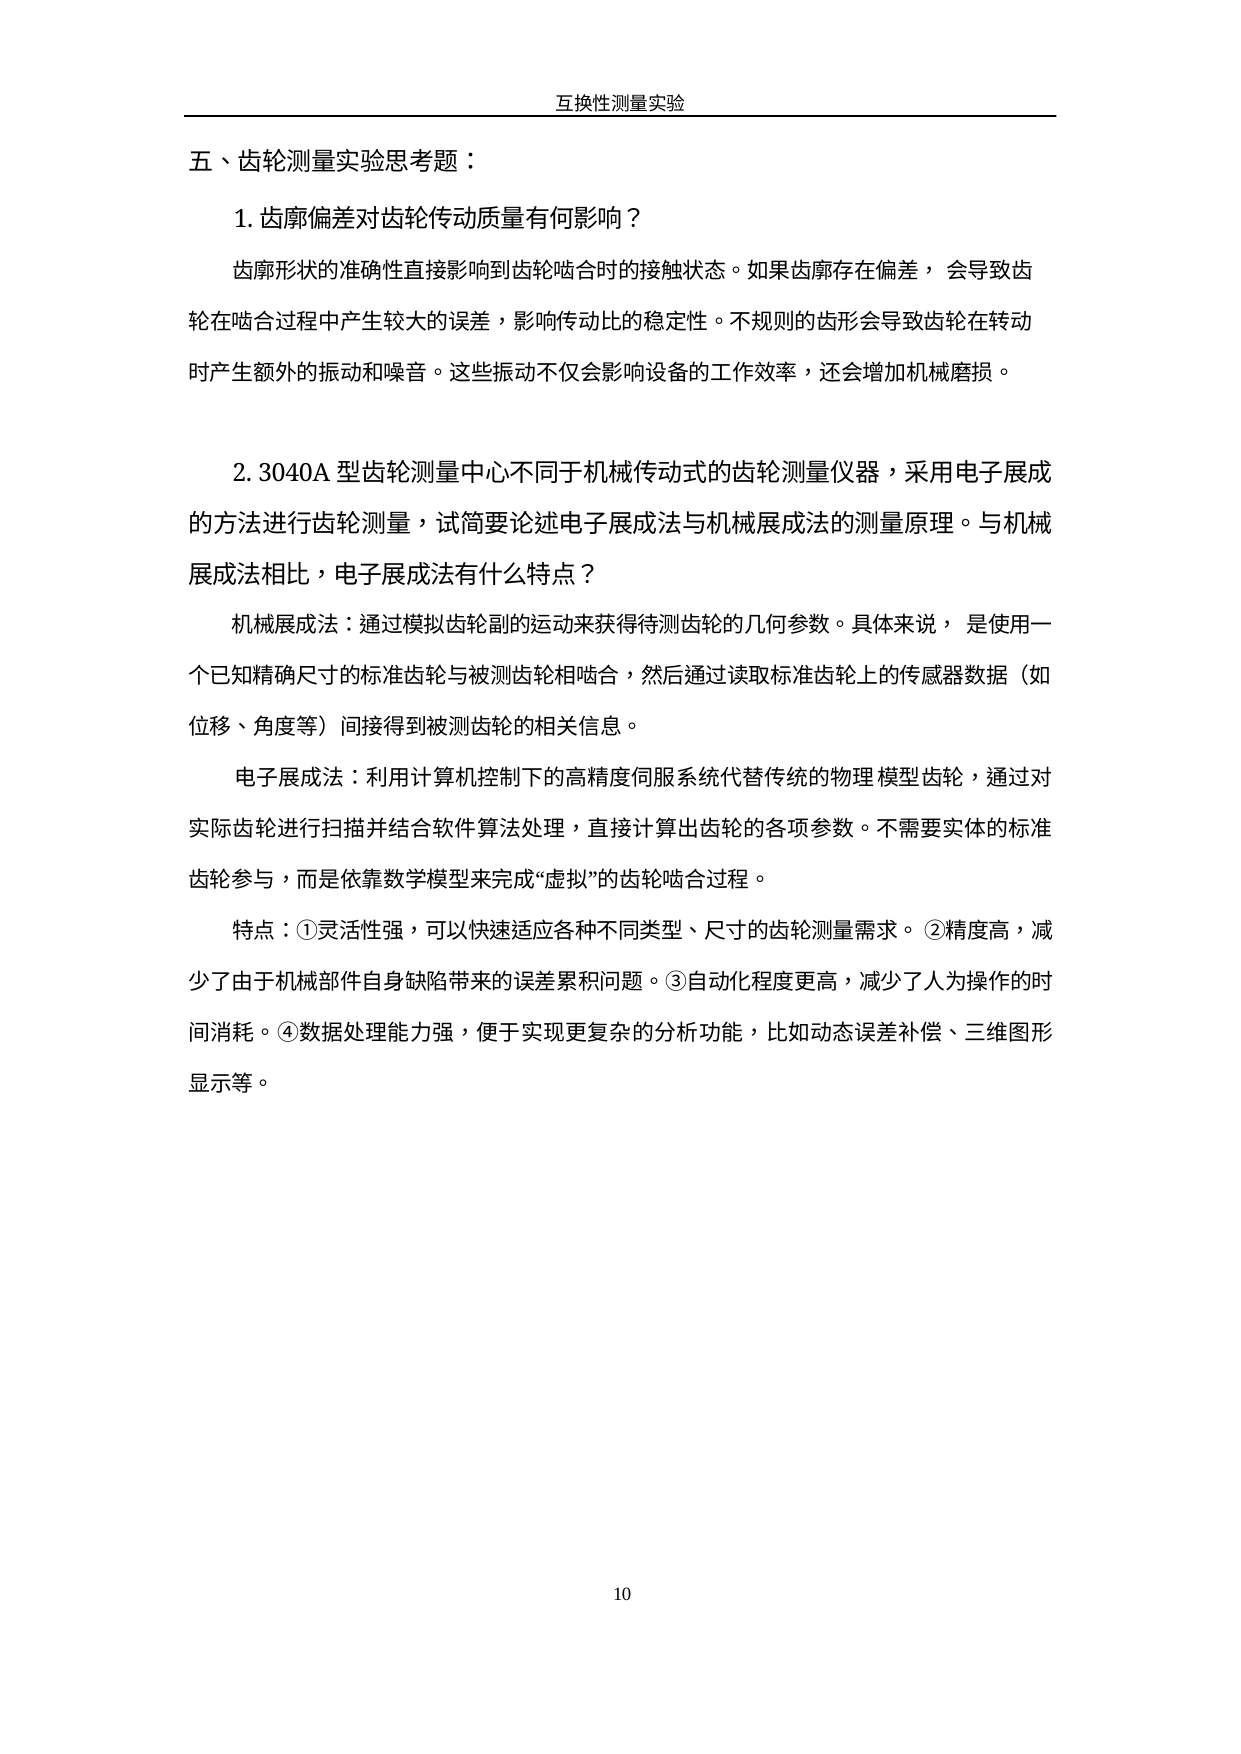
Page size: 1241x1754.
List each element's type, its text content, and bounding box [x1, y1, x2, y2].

text 1. 齿廓偏差对齿轮传动质量有何影响？ [234, 203, 1056, 234]
text 电子展成法：利用计算机控制下的高精度伺服系统代替传统的物理模型齿轮，通过对实际齿轮进行扫描并结合软件算法处理，直接计算出齿轮的各项参数。不需要实体的标准齿轮参与，而是依靠数学模型来完成“虚拟”的齿轮啮合过程。 [188, 762, 1053, 893]
text 机械展成法：通过模拟齿轮副的运动来获得待测齿轮的几何参数。具体来说， 是使用一个已知精确尺寸的标准齿轮与被测齿轮相啮合，然后通过读取标准齿轮上的传感器数据（如位移、角度等）间接得到被测齿轮的相关信息。 [188, 609, 1053, 741]
text 特点：①灵活性强，可以快速适应各种不同类型、尺寸的齿轮测量需求。 ②精度高，减少了由于机械部件自身缺陷带来的误差累积问题。③自动化程度更高，减少了人为操作的时间消耗。④数据处理能力强，便于实现更复杂的分析功能，比如动态误差补偿、三维图形显示等。 [188, 915, 1053, 1097]
text 五、齿轮测量实验思考题： [189, 145, 1056, 177]
text 齿廓形状的准确性直接影响到齿轮啮合时的接触状态。如果齿廓存在偏差， 会导致齿轮在啮合过程中产生较大的误差，影响传动比的稳定性。不规则的齿形会导致齿轮在转动时产生额外的振动和噪音。这些振动不仅会影响设备的工作效率，还会增加机械磨损。 [188, 255, 1053, 387]
text 2. 3040A 型齿轮测量中心不同于机械传动式的齿轮测量仪器，采用电子展成的方法进行齿轮测量，试简要论述电子展成法与机械展成法的测量原理。与机械展成法相比，电子展成法有什么特点？ [188, 455, 1053, 591]
